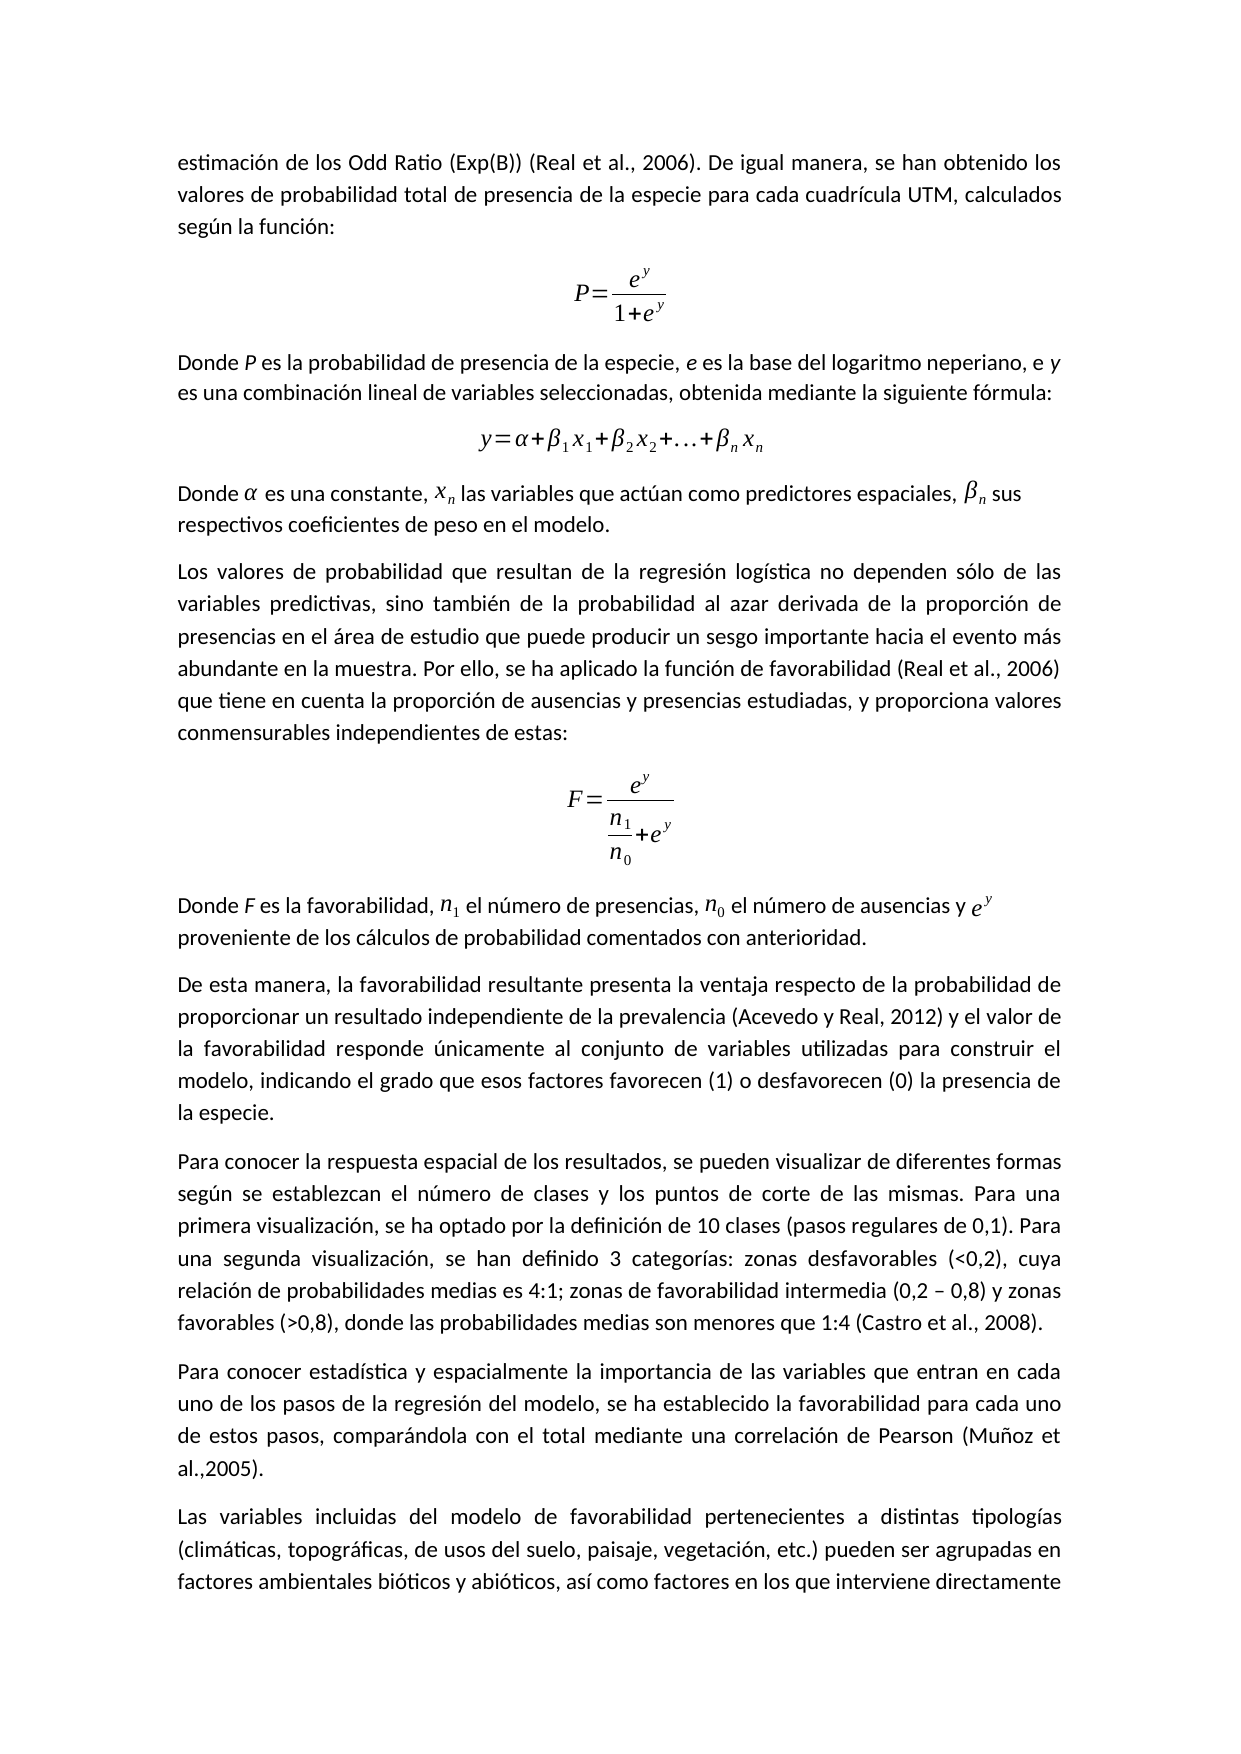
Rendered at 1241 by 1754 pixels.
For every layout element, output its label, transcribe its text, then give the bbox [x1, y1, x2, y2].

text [177, 148, 1063, 240]
text Para conocer estadística y espacialmente la importancia de las variables que entran en cada uno de los pasos de la regresión del modelo, se ha establecido la favorabilidad para cada uno de estos pasos, comparándola con el total mediante una correlación de Pearson (Muñoz et al.,2005). [177, 1357, 1063, 1482]
text Los valores de probabilidad que resultan de la regresión logística no dependen sólo de las variables predictivas, sino también de la probabilidad al azar derivada de la proporción de presencias en el área de estudio que puede producir un sesgo importante hacia el evento más abundante en la muestra. Por ello, se ha aplicado la función de favorabilidad (Real et al., 2006) que tiene en cuenta la proporción de ausencias y presencias estudiadas, y proporciona valores conmensurables independientes de estas: [177, 557, 1063, 746]
text De esta manera, la favorabilidad resultante presenta la ventaja respecto de la probabilidad de proporcionar un resultado independiente de la prevalencia (Acevedo y Real, 2012) y el valor de la favorabilidad responde únicamente al conjunto de variables utilizadas para construir el modelo, indicando el grado que esos factores favorecen (1) o desfavorecen (0) la presencia de la especie. [177, 970, 1063, 1126]
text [177, 1502, 1063, 1595]
text Para conocer la respuesta espacial de los resultados, se pueden visualizar de diferentes formas según se establezcan el número de clases y los puntos de corte de las mismas. Para una primera visualización, se ha optado por la definición de 10 clases (pasos regulares de 0,1). Para una segunda visualización, se han definido 3 categorías: zonas desfavorables (<0,2), cuya relación de probabilidades medias es 4:1; zonas de favorabilidad intermedia (0,2 – 0,8) y zonas favorables (>0,8), donde las probabilidades medias son menores que 1:4 (Castro et al., 2008). [177, 1147, 1063, 1336]
